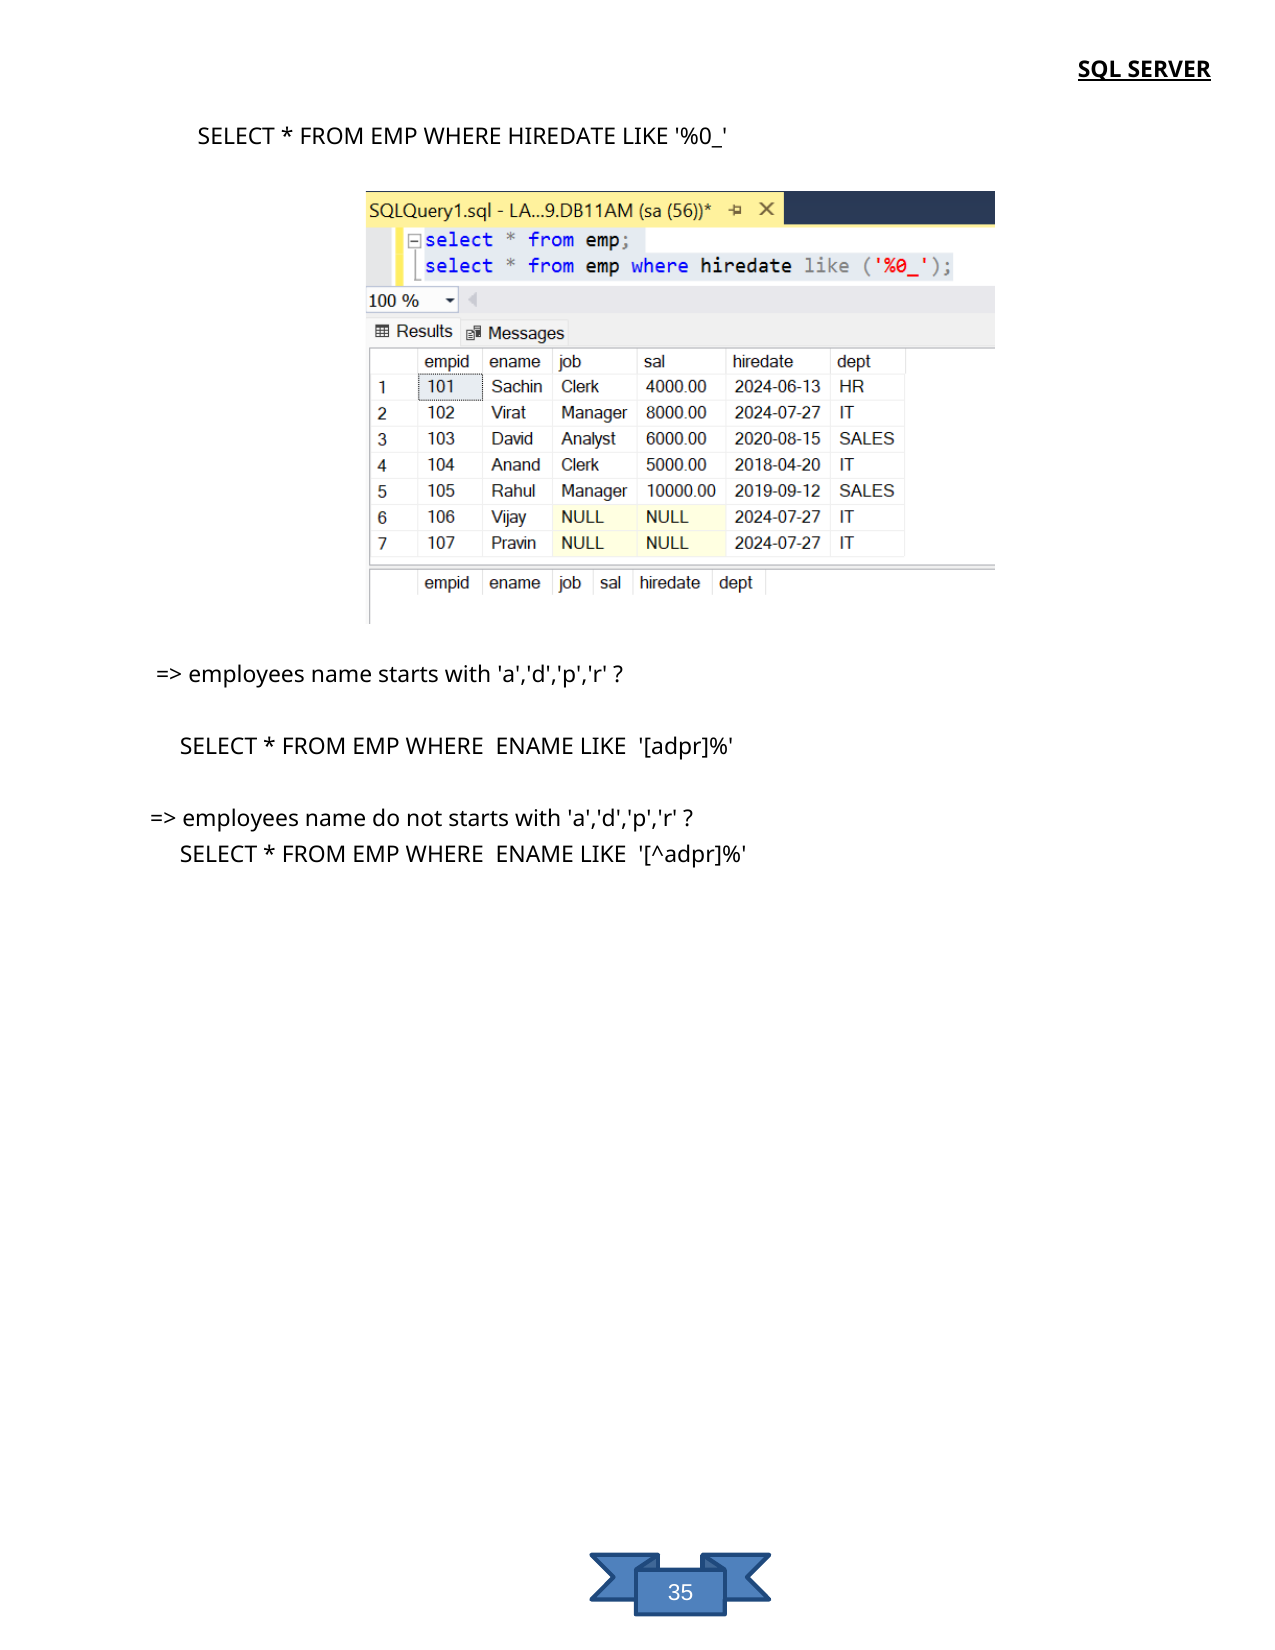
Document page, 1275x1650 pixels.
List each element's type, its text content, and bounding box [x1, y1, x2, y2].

text SELECT * FROM EMP WHERE ENAME LIKE '[adpr]%' [150, 730, 1211, 761]
text SELECT * FROM EMP WHERE HIREDATE LIKE '%0_' [150, 120, 1211, 151]
text SELECT * FROM EMP WHERE ENAME LIKE '[^adpr]%' [150, 838, 1211, 869]
text => employees name do not starts with 'a','d','p','r' ? [150, 802, 1211, 833]
text => employees name starts with 'a','d','p','r' ? [150, 658, 1211, 689]
picture [365, 191, 995, 624]
